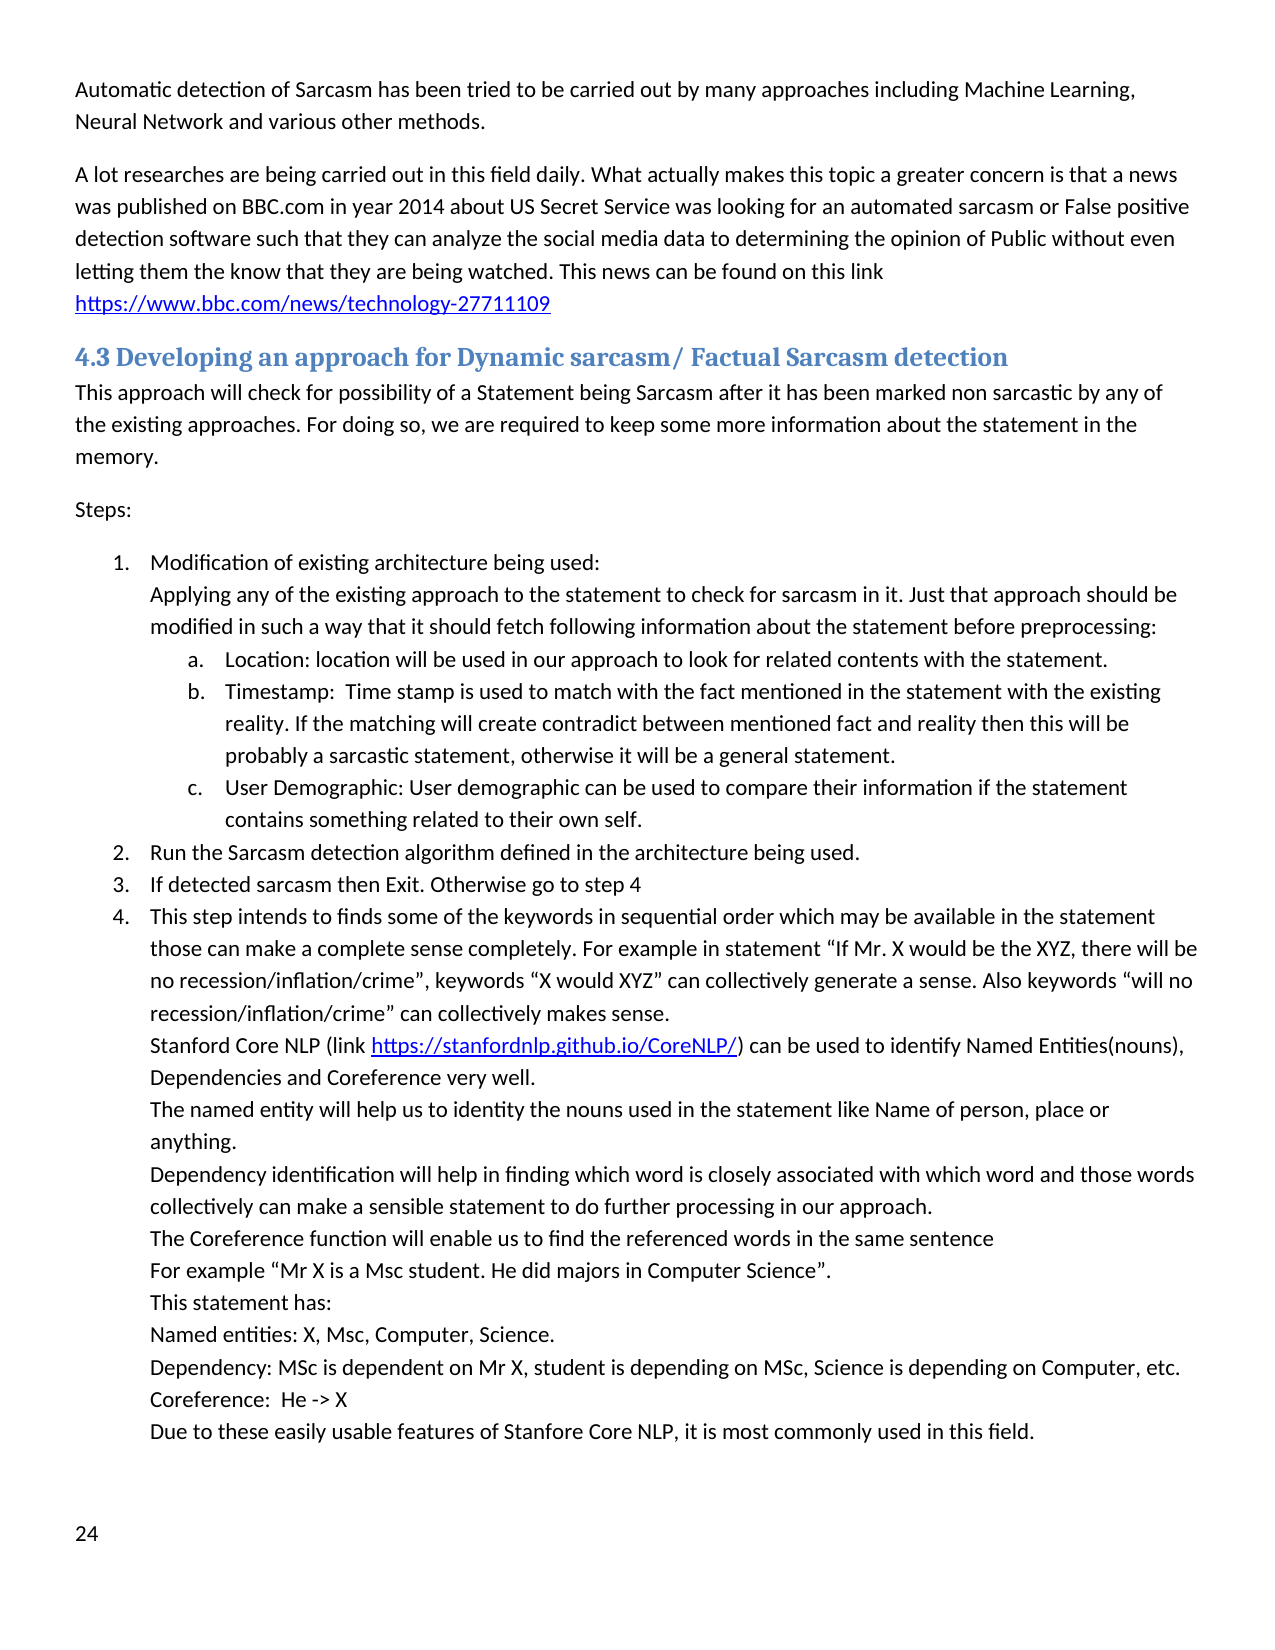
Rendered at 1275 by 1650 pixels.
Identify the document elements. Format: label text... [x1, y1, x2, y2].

list Timestamp: Time stamp is used to match with the fact mentioned in the statement with the existing reality. If the matching will create contradict between mentioned fact and reality then this will be probably a sarcastic statement, otherwise it will be a general statement. [187, 677, 1200, 769]
list If detected sarcasm then Exit. Otherwise go to step 4 [112, 870, 1200, 898]
list User Demographic: User demographic can be used to compare their information if the statement contains something related to their own self. [187, 773, 1200, 834]
text Steps: [75, 495, 1200, 523]
text This approach will check for possibility of a Statement being Sarcasm after it has been marked non sarcastic by any of the existing approaches. For doing so, we are required to keep some more information about the statement in the memory. [75, 378, 1200, 470]
list Modification of existing architecture being used: Applying any of the existing approach to the statement to check for sarcasm in it. Just that approach should be modified in such a way that it should fetch following information about the statement before preprocessing: [112, 548, 1200, 641]
list Location: location will be used in our approach to look for related contents with the statement. [187, 645, 1200, 673]
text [75, 75, 1200, 135]
text A lot researches are being carried out in this field daily. What actually makes this topic a greater concern is that a news was published on BBC.com in year 2014 about US Secret Service was looking for an automated sarcasm or False positive detection software such that they can analyze the social media data to determining the opinion of Public without even letting them the know that they are being watched. This news can be found on this link https://www.bbc.com/news/technology-27711109 [75, 160, 1200, 317]
subtitle 4.3 Developing an approach for Dynamic sarcasm/ Factual Sarcasm detection [75, 342, 1200, 373]
list This step intends to finds some of the keywords in sequential order which may be available in the statement those can make a complete sense completely. For example in statement “If Mr. X would be the XYZ, there will be no recession/inflation/crime”, keywords “X would XYZ” can collectively generate a sense. Also keywords “will no recession/inflation/crime” can collectively makes sense. Stanford Core NLP (link https://stanfordnlp.github.io/CoreNLP/) can be used to identify Named Entities(nouns), Dependencies and Coreference very well. The named entity will help us to identity the nouns used in the statement like Name of person, place or anything. Dependency identification will help in finding which word is closely associated with which word and those words collectively can make a sensible statement to do further processing in our approach. The Coreference function will enable us to find the referenced words in the same sentence For example “Mr X is a Msc student. He did majors in Computer Science”. This statement has: Named entities: X, Msc, Computer, Science. Dependency: MSc is dependent on Mr X, student is depending on MSc, Science is depending on Computer, etc. Coreference: He -> X Due to these easily usable features of Stanfore Core NLP, it is most commonly used in this field. [112, 902, 1200, 1445]
list Run the Sarcasm detection algorithm defined in the architecture being used. [112, 838, 1200, 866]
